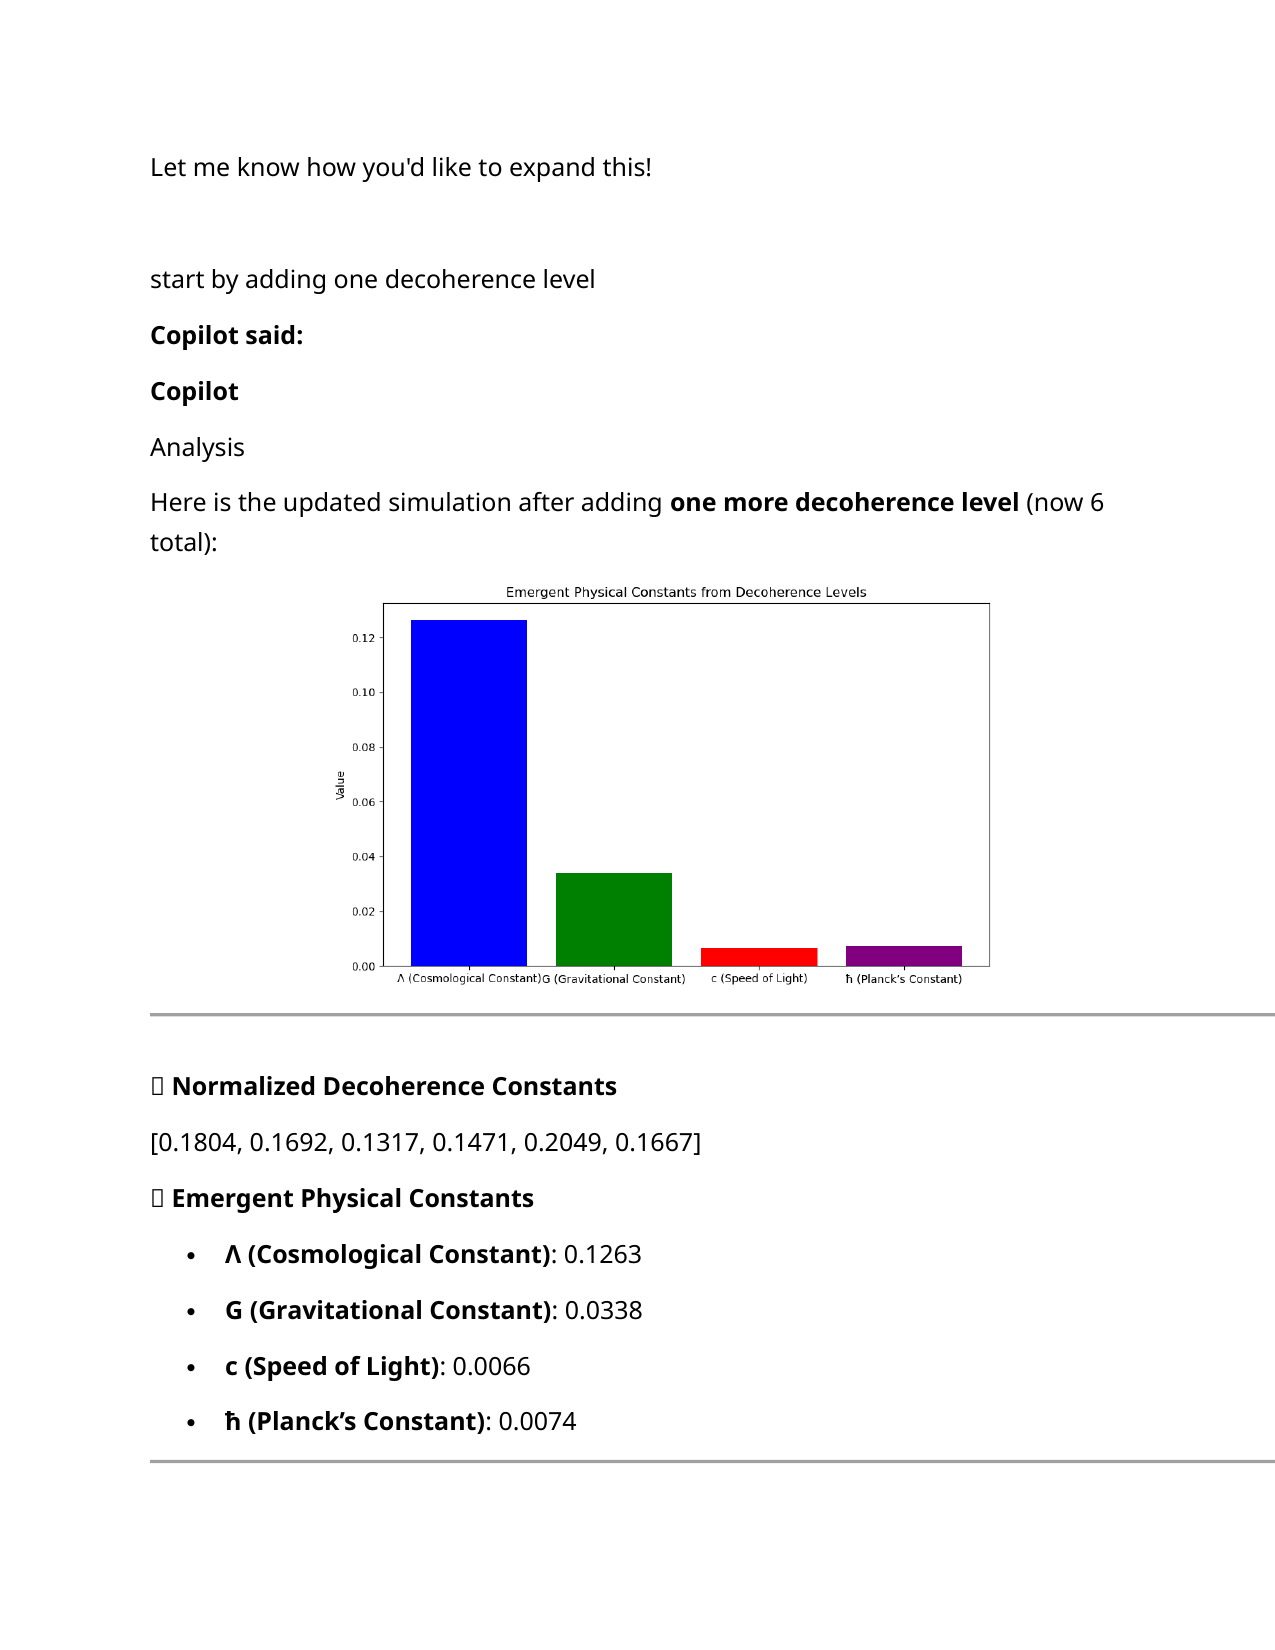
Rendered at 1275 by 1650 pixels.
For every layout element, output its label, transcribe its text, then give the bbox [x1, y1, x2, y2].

text Copilot said: [150, 317, 1125, 352]
text 🔢 Normalized Decoherence Constants [150, 1069, 1125, 1103]
text Let me know how you'd like to expand this! [150, 150, 1125, 184]
text start by adding one decoherence level [150, 262, 1125, 296]
text Copilot [150, 373, 1125, 407]
text Here is the updated simulation after adding one more decoherence level (now 6 total): [150, 485, 1125, 558]
text 🌌 Emergent Physical Constants [150, 1181, 1125, 1215]
list c (Speed of Light): 0.0066 [187, 1348, 1125, 1382]
list G (Gravitational Constant): 0.0338 [187, 1292, 1125, 1326]
list Λ (Cosmological Constant): 0.1263 [187, 1237, 1125, 1271]
text [0.1804, 0.1692, 0.1317, 0.1471, 0.2049, 0.1667] [150, 1125, 1125, 1159]
list ħ (Planck’s Constant): 0.0074 [187, 1404, 1125, 1438]
text Analysis [150, 429, 1125, 463]
picture [328, 580, 997, 992]
